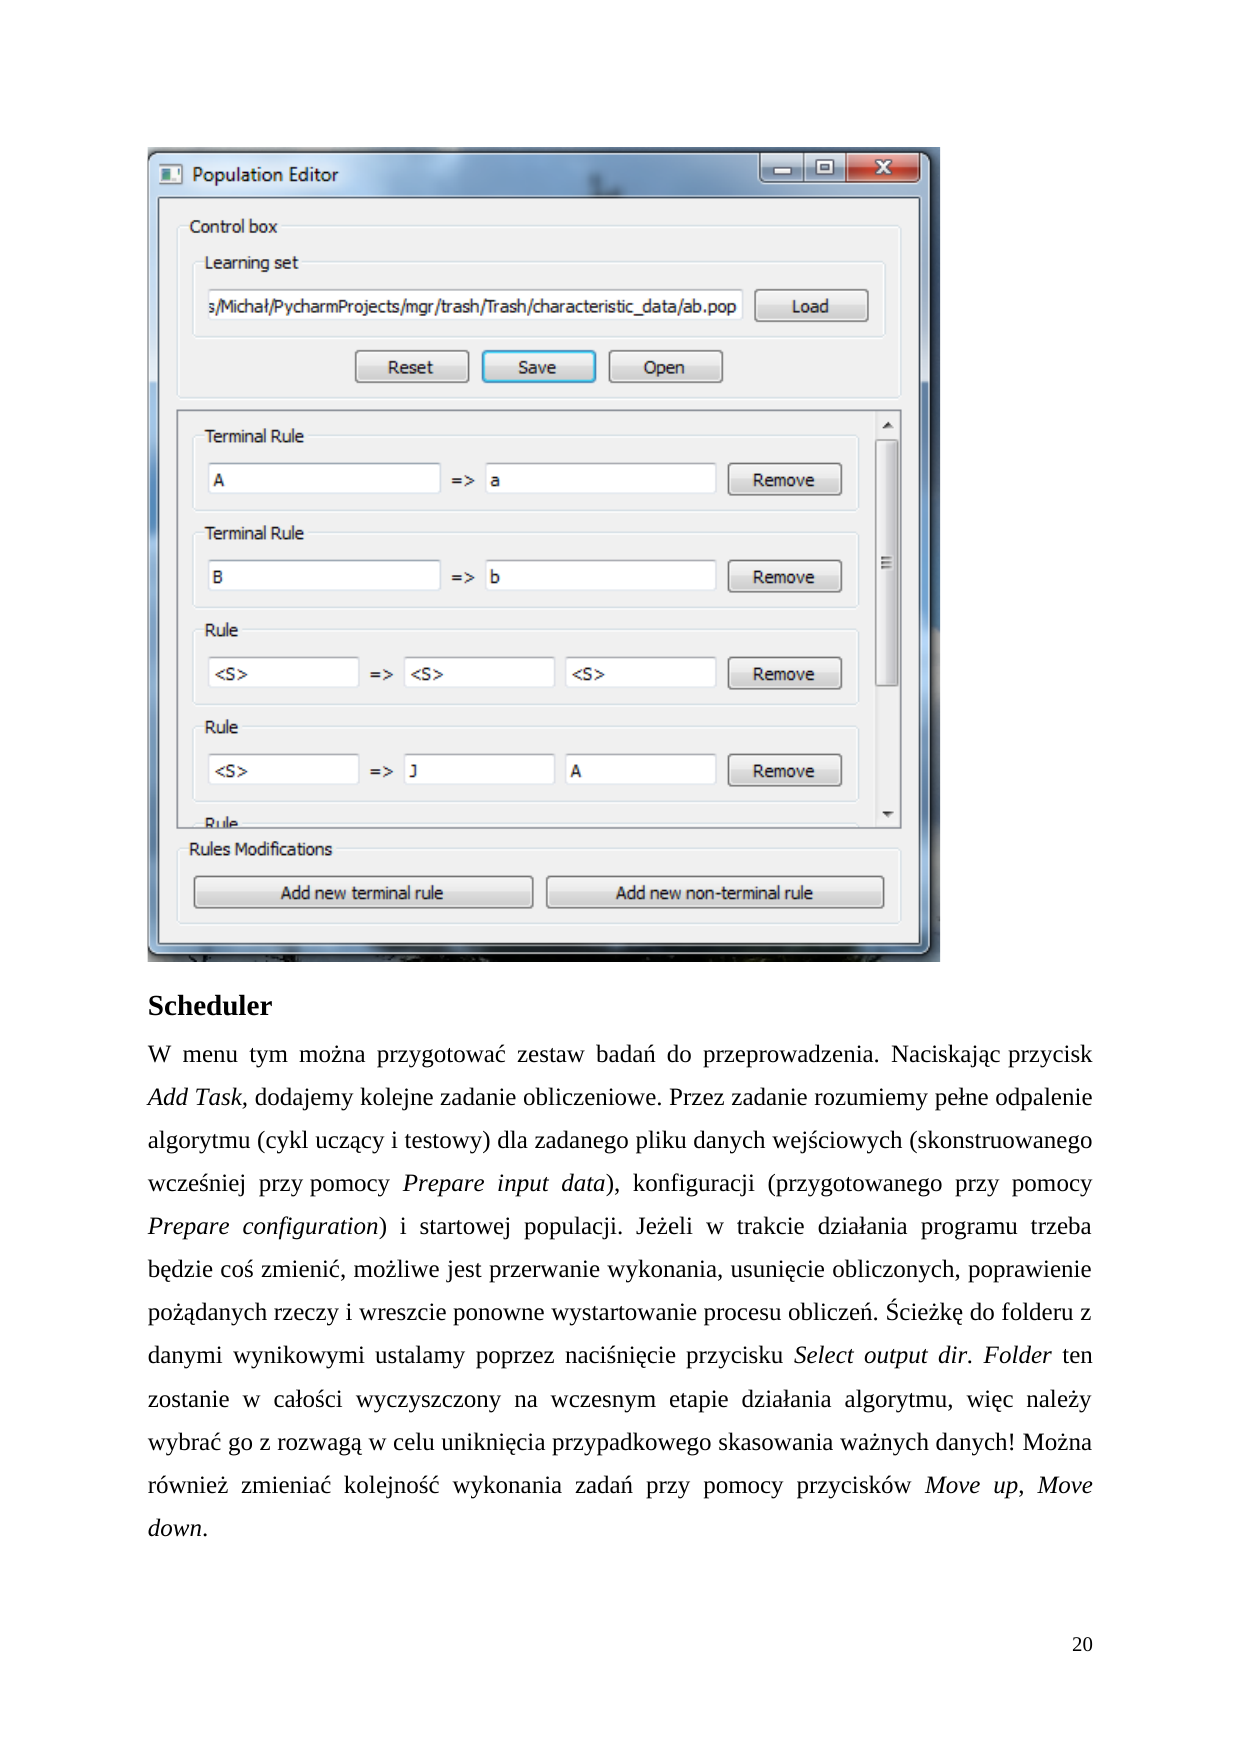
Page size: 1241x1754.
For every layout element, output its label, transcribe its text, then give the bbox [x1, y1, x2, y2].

text Scheduler [148, 988, 1093, 1022]
text W menu tym można przygotować zestaw badań do przeprowadzenia. Naciskając przycisk Add Task, dodajemy kolejne zadanie obliczeniowe. Przez zadanie rozumiemy pełne odpalenie algorytmu (cykl uczący i testowy) dla zadanego pliku danych wejściowych (skonstruowanego wcześniej przy pomocy Prepare input data), konfiguracji (przygotowanego przy pomocy Prepare configuration) i startowej populacji. Jeżeli w trakcie działania programu trzeba będzie coś zmienić, możliwe jest przerwanie wykonania, usunięcie obliczonych, poprawienie pożądanych rzeczy i wreszcie ponowne wystartowanie procesu obliczeń. Ścieżkę do folderu z danymi wynikowymi ustalamy poprzez naciśnięcie przycisku Select output dir. Folder ten zostanie w całości wyczyszczony na wczesnym etapie działania algorytmu, więc należy wybrać go z rozwagą w celu uniknięcia przypadkowego skasowania ważnych danych! Można również zmieniać kolejność wykonania zadań przy pomocy przycisków Move up, Move down. [148, 1039, 1093, 1542]
picture [147, 147, 941, 962]
